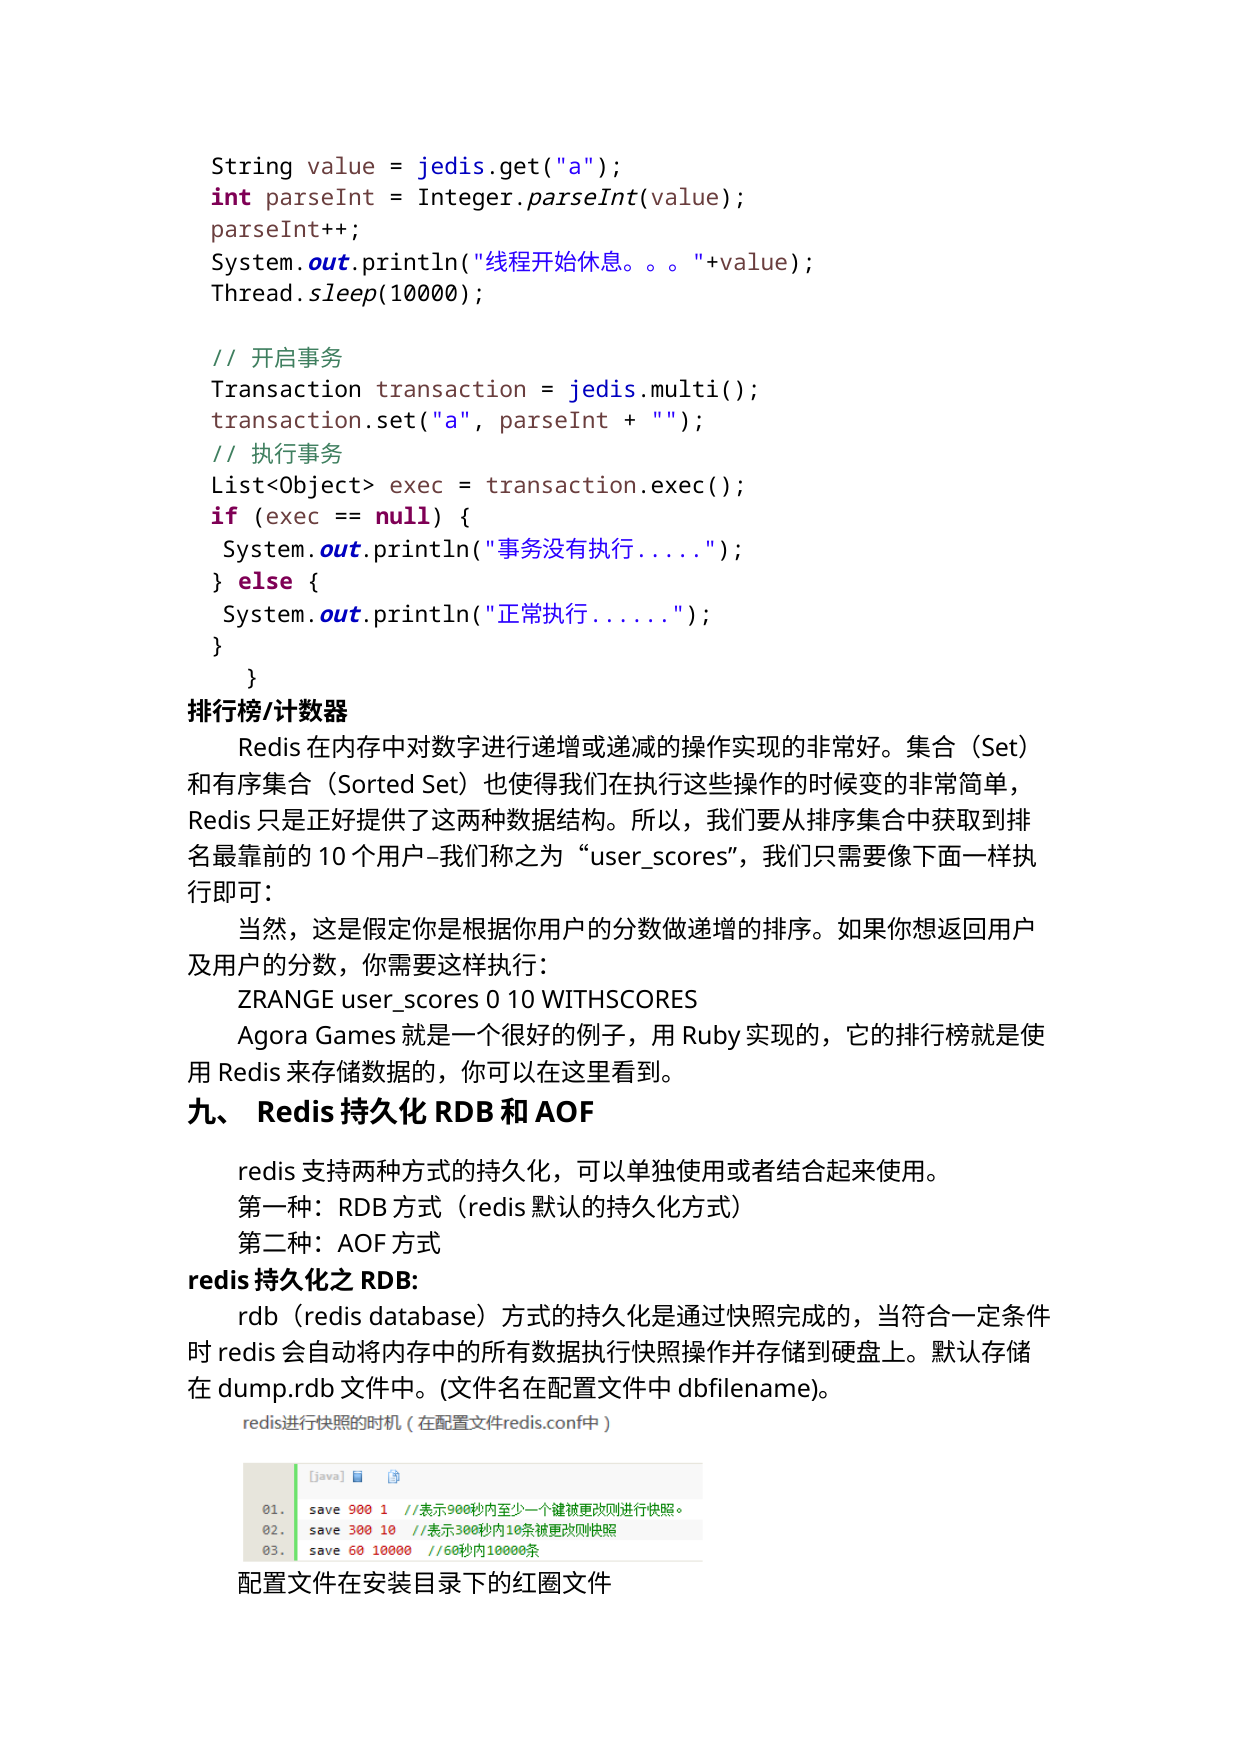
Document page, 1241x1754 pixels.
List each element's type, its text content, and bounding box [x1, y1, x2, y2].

list Agora Games就是一个很好的例子，用Ruby实现的，它的排行榜就是使用Redis来存储数据的，你可以在这里看到。 [187, 1016, 1053, 1088]
list 配置文件在安装目录下的红圈文件 [187, 1563, 1053, 1600]
list } [187, 660, 1053, 692]
text 排行榜/计数器 [187, 692, 1053, 728]
text transaction.set("a", parseInt + ""); [187, 404, 1053, 435]
list redis支持两种方式的持久化，可以单独使用或者结合起来使用。 [187, 1151, 1053, 1188]
text String value = jedis.get("a"); [187, 150, 1053, 181]
text if (exec == null) { [187, 500, 1053, 531]
picture [233, 1405, 703, 1564]
text redis持久化之RDB: [187, 1260, 1053, 1296]
text System.out.println("事务没有执行....."); [187, 531, 1053, 564]
text Transaction transaction = jedis.multi(); [187, 373, 1053, 404]
list Redis在内存中对数字进行递增或递减的操作实现的非常好。集合（Set）和有序集合（Sorted Set）也使得我们在执行这些操作的时候变的非常简单，Redis只是正好提供了这两种数据结构。所以，我们要从排序集合中获取到排名最靠前的10个用户–我们称之为“user_scores”，我们只需要像下面一样执行即可： [187, 728, 1053, 909]
text // 执行事务 [187, 435, 1053, 469]
text // 开启事务 [187, 339, 1053, 373]
text List<Object> exec = transaction.exec(); [187, 469, 1053, 500]
text parseInt++; [187, 212, 1053, 244]
text int parseInt = Integer.parseInt(value); [187, 181, 1053, 212]
text } [187, 629, 1053, 660]
text System.out.println("线程开始休息。。。"+value); [187, 244, 1053, 277]
text Thread.sleep(10000); [187, 277, 1053, 308]
list Redis持久化RDB和AOF [187, 1088, 1053, 1131]
list rdb（redis database）方式的持久化是通过快照完成的，当符合一定条件时redis会自动将内存中的所有数据执行快照操作并存储到硬盘上。默认存储在dump.rdb文件中。(文件名在配置文件中dbfilename)。 [187, 1296, 1053, 1405]
list 当然，这是假定你是根据你用户的分数做递增的排序。如果你想返回用户及用户的分数，你需要这样执行： [187, 909, 1053, 982]
text } else { [187, 564, 1053, 596]
text System.out.println("正常执行......"); [187, 596, 1053, 629]
list 第二种：AOF方式 [187, 1224, 1053, 1260]
list ZRANGE user_scores 0 10 WITHSCORES [187, 982, 1053, 1016]
list 第一种：RDB方式（redis默认的持久化方式） [187, 1188, 1053, 1224]
